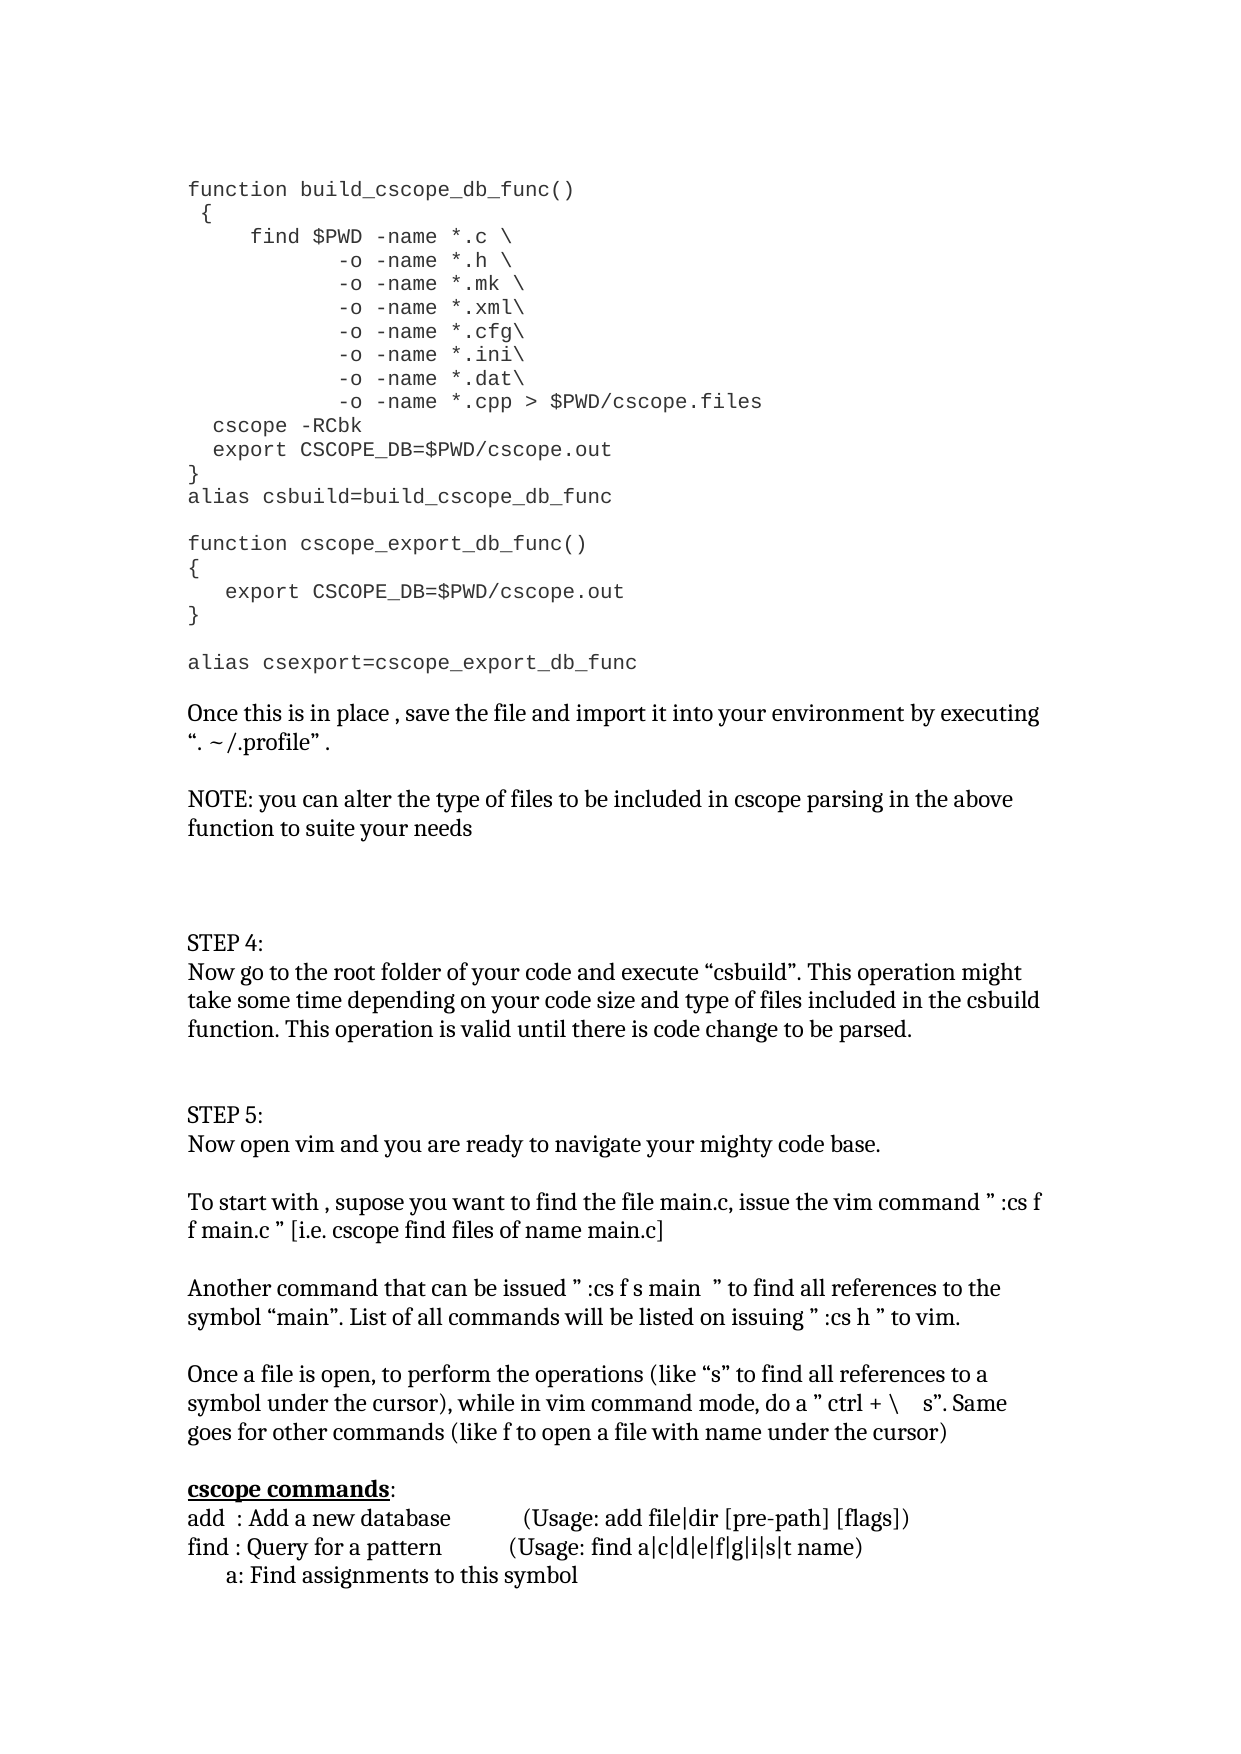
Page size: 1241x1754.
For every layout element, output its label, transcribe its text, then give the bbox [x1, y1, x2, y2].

text -o -name *.mk \ [187, 273, 1053, 297]
text } [187, 462, 1053, 486]
text add : Add a new database (Usage: add file|dir [pre-path] [flags]) [187, 1504, 1053, 1533]
text export CSCOPE_DB=$PWD/cscope.out [187, 439, 1053, 462]
text To start with , supose you want to find the file main.c, issue the vim command ” :cs f f main.c ” [i.e. cscope find files of name main.c] [187, 1188, 1053, 1245]
text find $PWD -name *.c \ [187, 226, 1053, 250]
text -o -name *.cfg\ [187, 321, 1053, 344]
text export CSCOPE_DB=$PWD/cscope.out [187, 581, 1053, 604]
text -o -name *.cpp > $PWD/cscope.files [187, 392, 1053, 415]
text cscope commands: [187, 1475, 1053, 1504]
text -o -name *.ini\ [187, 344, 1053, 368]
text -o -name *.h \ [187, 250, 1053, 273]
text alias csexport=cscope_export_db_func [187, 652, 1053, 675]
text Another command that can be issued ” :cs f s main ” to find all references to the symbol “main”. List of all commands will be listed on issuing ” :cs h ” to vim. [187, 1274, 1053, 1331]
text a: Find assignments to this symbol [187, 1561, 1053, 1590]
text NOTE: you can alter the type of files to be included in cscope parsing in the above function to suite your needs [187, 785, 1053, 843]
text alias csbuild=build_cscope_db_func [187, 486, 1053, 510]
text function cscope_export_db_func() [187, 533, 1053, 557]
text { [187, 202, 1053, 226]
text -o -name *.xml\ [187, 297, 1053, 321]
text -o -name *.dat\ [187, 368, 1053, 392]
text STEP 4: [187, 929, 1053, 958]
text function build_cscope_db_func() [187, 179, 1053, 202]
text { [187, 557, 1053, 581]
text Once a file is open, to perform the operations (like “s” to find all references to a symbol under the cursor), while in vim command mode, do a ” ctrl + \ s”. Same goes for other commands (like f to open a file with name under the cursor) [187, 1360, 1053, 1446]
text cscope -RCbk [187, 415, 1053, 439]
text } [187, 604, 1053, 628]
text STEP 5: [187, 1101, 1053, 1130]
text Now open vim and you are ready to navigate your mighty code base. [187, 1130, 1053, 1159]
text Once this is in place , save the file and import it into your environment by executing “. ~/.profile” . [187, 699, 1053, 756]
text Now go to the root folder of your code and execute “csbuild”. This operation might take some time depending on your code size and type of files included in the csbuild function. This operation is valid until there is code change to be parsed. [187, 958, 1053, 1044]
text find : Query for a pattern (Usage: find a|c|d|e|f|g|i|s|t name) [187, 1533, 1053, 1561]
